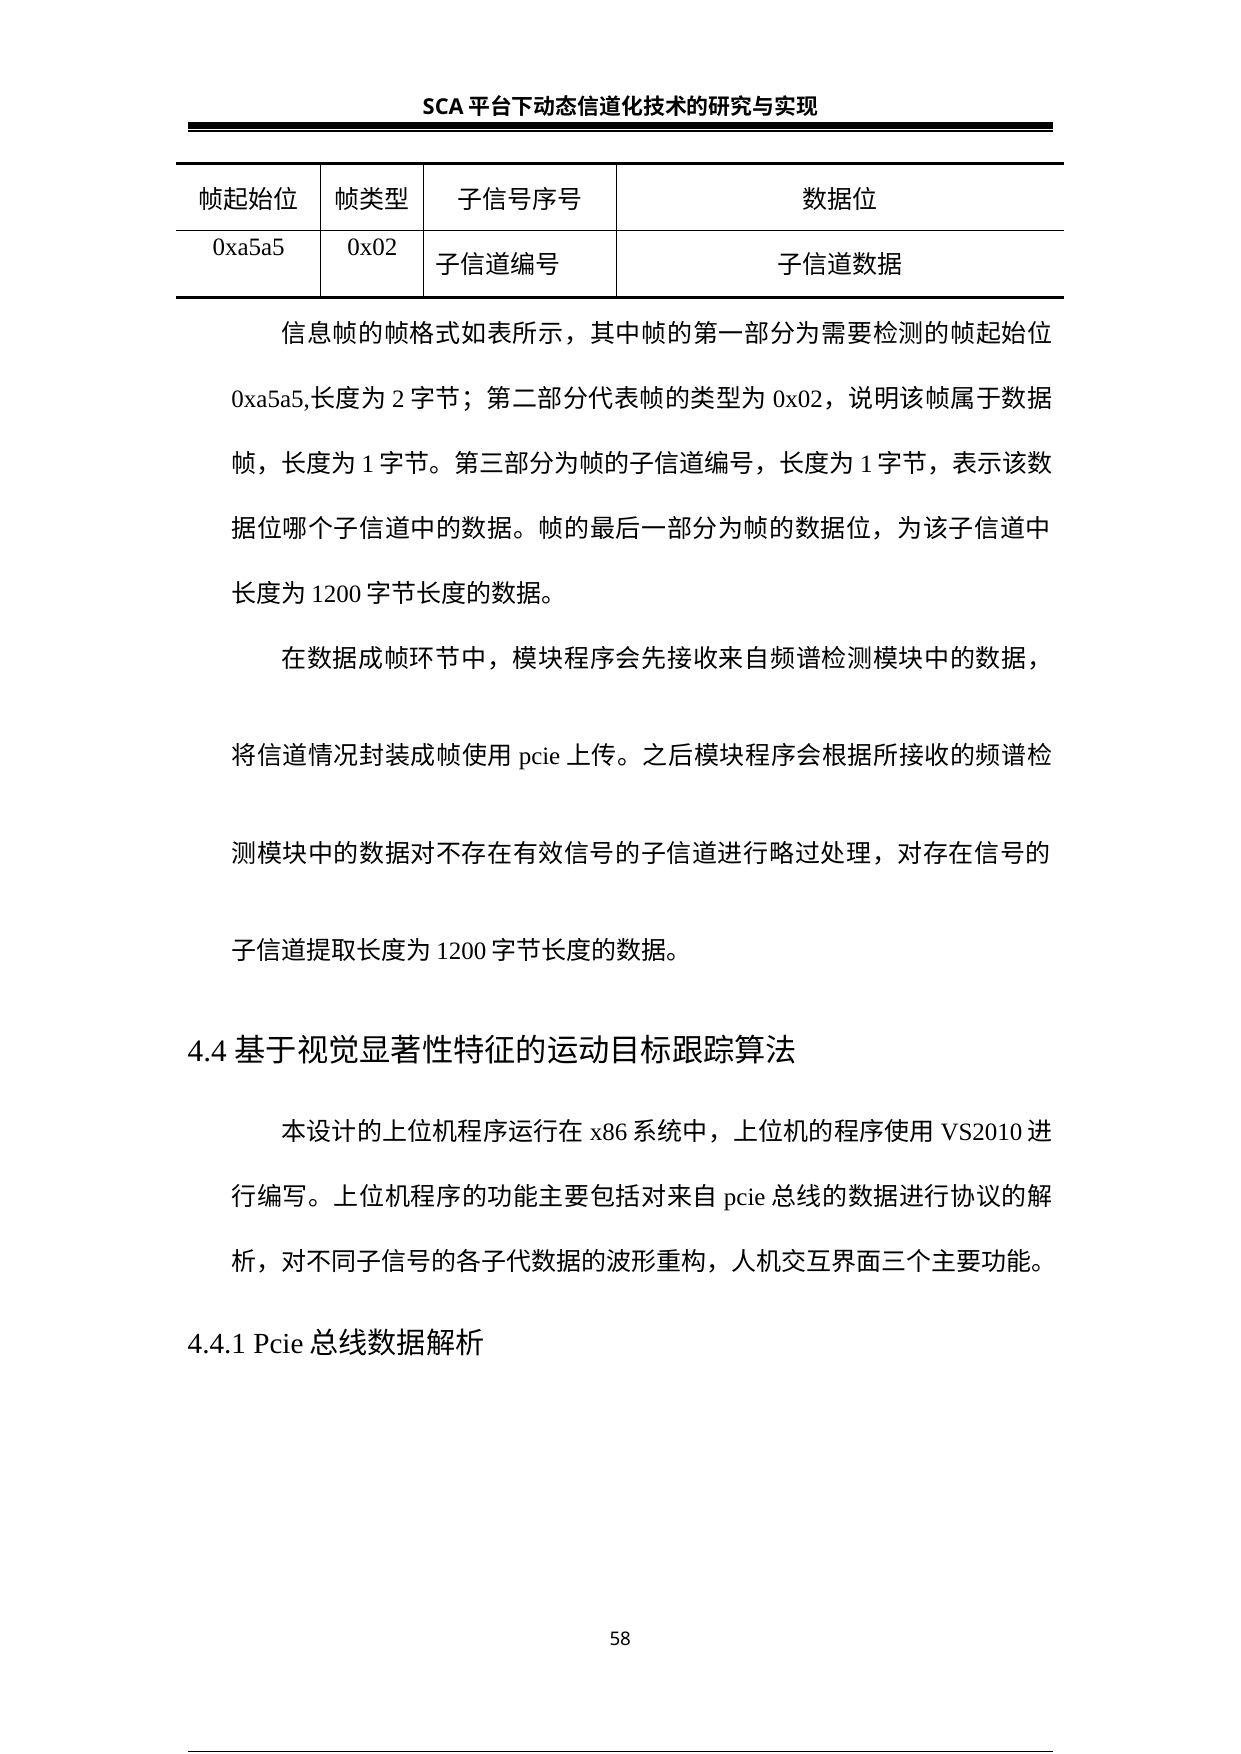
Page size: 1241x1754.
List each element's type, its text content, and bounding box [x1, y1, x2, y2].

table_cell 0xa5a5 [176, 231, 320, 296]
text 在数据成帧环节中，模块程序会先接收来自频谱检测模块中的数据，将信道情况封装成帧使用pcie上传。之后模块程序会根据所接收的频谱检测模块中的数据对不存在有效信号的子信道进行略过处理，对存在信号的子信道提取长度为1200字节长度的数据。 [231, 624, 1053, 981]
text 信息帧的帧格式如表所示，其中帧的第一部分为需要检测的帧起始位0xa5a5,长度为2字节；第二部分代表帧的类型为0x02，说明该帧属于数据帧，长度为1字节。第三部分为帧的子信道编号，长度为1字节，表示该数据位哪个子信道中的数据。帧的最后一部分为帧的数据位，为该子信道中长度为1200字节长度的数据。 [231, 299, 1053, 624]
table_cell 子信道数据 [617, 231, 1064, 296]
subtitle 4.4.1 Pcie总线数据解析 [187, 1308, 1053, 1373]
table_cell 0x02 [321, 231, 423, 296]
table_header 帧起始位 [176, 165, 320, 230]
text 本设计的上位机程序运行在x86系统中，上位机的程序使用VS2010进行编写。上位机程序的功能主要包括对来自pcie总线的数据进行协议的解析，对不同子信号的各子代数据的波形重构，人机交互界面三个主要功能。 [231, 1097, 1053, 1292]
table_header 子信号序号 [424, 165, 616, 230]
table_cell 子信道编号 [424, 231, 616, 296]
table_header 帧类型 [321, 165, 423, 230]
subtitle 4.4 基于视觉显著性特征的运动目标跟踪算法 [187, 1016, 1053, 1081]
table_header 数据位 [617, 165, 1064, 230]
